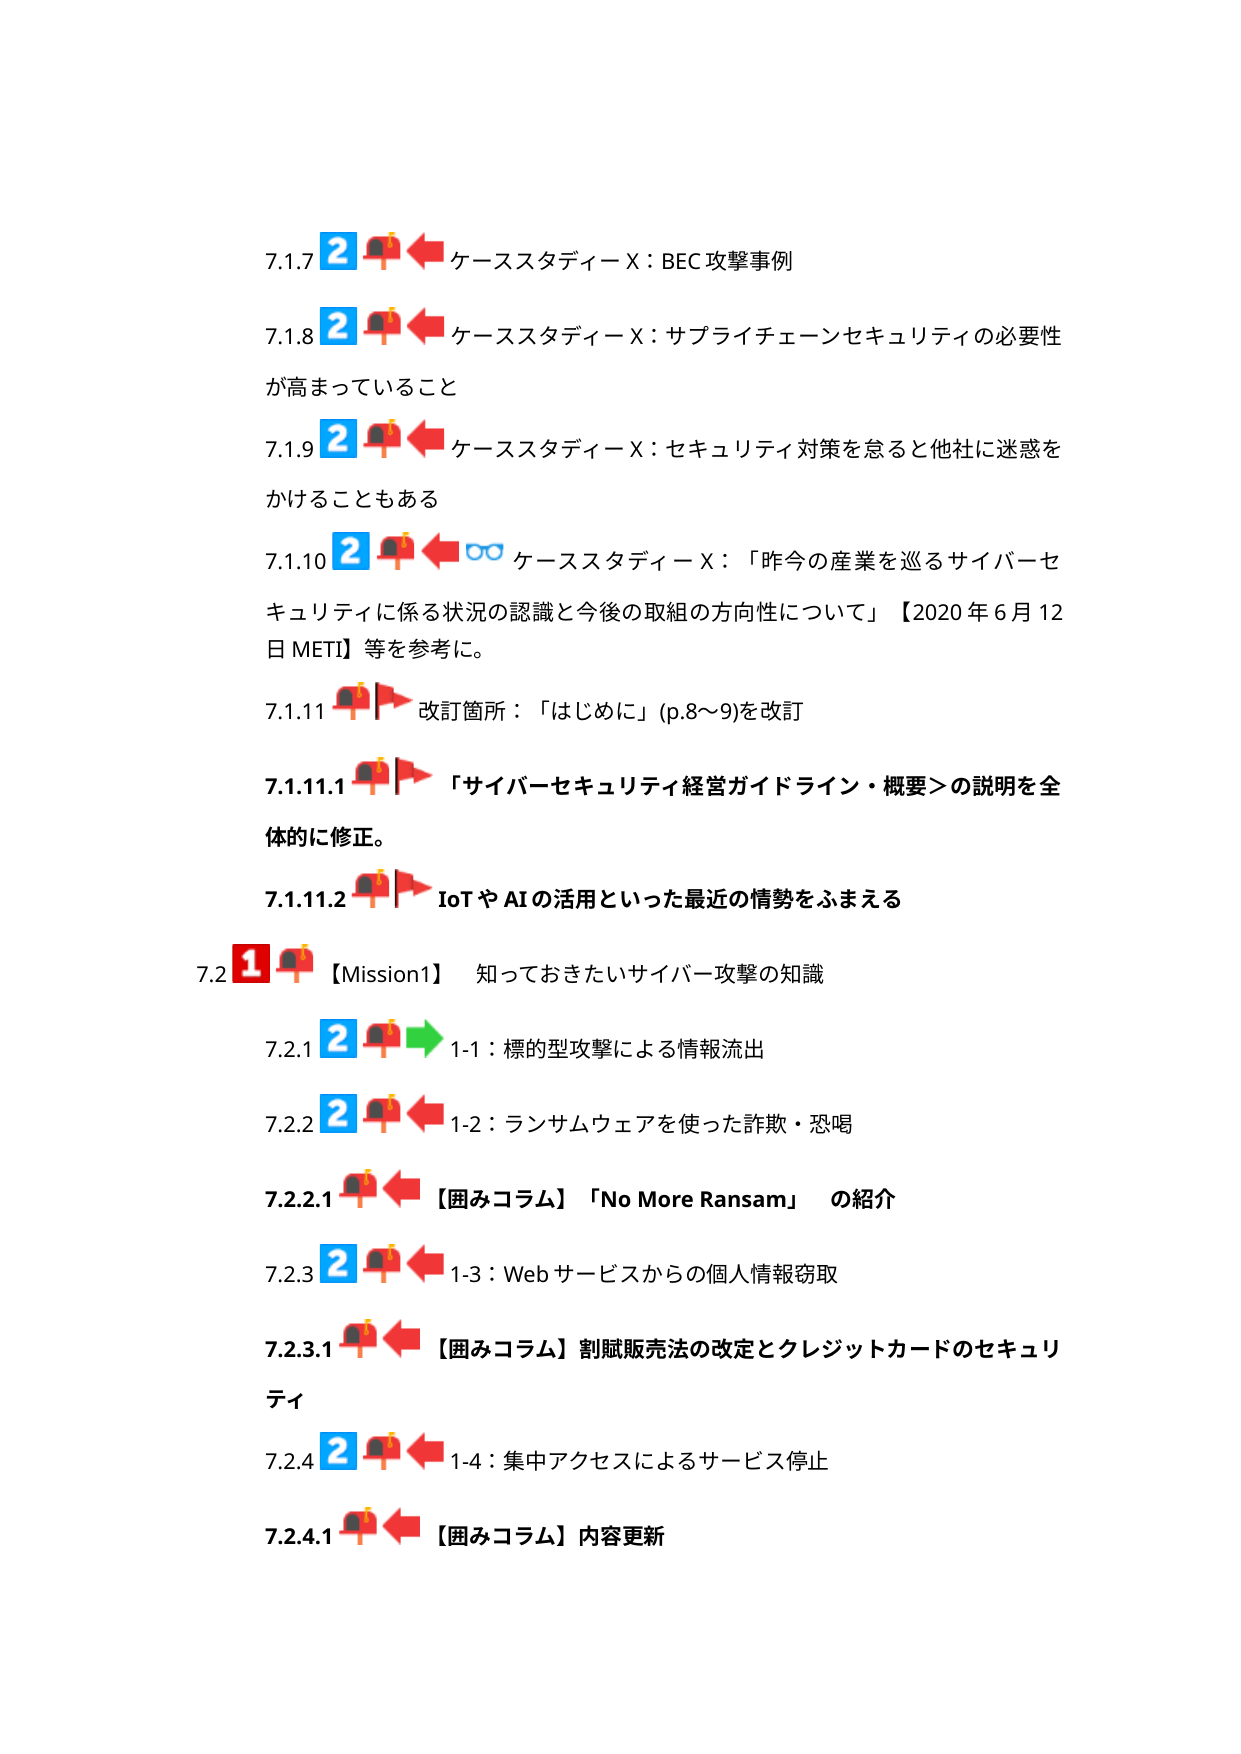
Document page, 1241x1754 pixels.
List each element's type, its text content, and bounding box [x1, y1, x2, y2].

picture [421, 532, 459, 570]
picture [394, 869, 433, 908]
picture [339, 1507, 377, 1545]
picture [406, 232, 444, 270]
picture [319, 1432, 358, 1470]
text 「サイバーセキュリティ経営ガイドライン・概要＞の説明を全体的に修正。 [265, 742, 1063, 854]
picture [406, 1432, 444, 1470]
picture [406, 307, 445, 345]
picture [406, 1094, 444, 1133]
picture [351, 757, 390, 795]
picture [319, 1094, 358, 1133]
picture [362, 1432, 401, 1470]
text 【囲みコラム】「No More Ransam」 の紹介 [265, 1154, 1063, 1229]
picture [382, 1319, 420, 1358]
picture [319, 1019, 358, 1058]
picture [362, 1019, 401, 1058]
text ケーススタディーX：BEC攻撃事例 [265, 217, 1063, 292]
picture [363, 307, 401, 345]
picture [232, 944, 270, 983]
picture [466, 532, 504, 570]
text 1-3：Webサービスからの個人情報窃取 [265, 1229, 1063, 1304]
text 【Mission1】 知っておきたいサイバー攻撃の知識 [196, 929, 1063, 1004]
text 改訂箇所：「はじめに」(p.8～9)を改訂 [265, 667, 1063, 742]
picture [332, 682, 370, 720]
text 【囲みコラム】内容更新 [265, 1492, 1063, 1567]
picture [351, 869, 390, 908]
picture [375, 682, 413, 720]
picture [362, 1244, 401, 1283]
picture [406, 419, 445, 458]
text 1-1：標的型攻撃による情報流出 [265, 1004, 1063, 1079]
text 1-2：ランサムウェアを使った詐欺・恐喝 [265, 1079, 1063, 1154]
text 【囲みコラム】割賦販売法の改定とクレジットカードのセキュリティ [265, 1304, 1063, 1417]
picture [406, 1019, 444, 1058]
picture [376, 532, 415, 570]
picture [339, 1319, 377, 1358]
picture [406, 1244, 444, 1283]
picture [362, 232, 401, 270]
picture [395, 757, 433, 795]
text 1-4：集中アクセスによるサービス停止 [265, 1417, 1063, 1492]
picture [319, 1244, 358, 1283]
picture [319, 419, 358, 458]
picture [275, 944, 314, 983]
picture [332, 532, 370, 570]
picture [319, 307, 358, 345]
picture [382, 1507, 420, 1545]
text ケーススタディーX：サプライチェーンセキュリティの必要性が高まっていること [265, 292, 1063, 404]
picture [363, 419, 401, 458]
text ケーススタディーX：「昨今の産業を巡るサイバーセキュリティに係る状況の認識と今後の取組の方向性について」【2020年6月12日METI】等を参考に。 [265, 517, 1063, 667]
picture [362, 1094, 401, 1133]
picture [382, 1169, 420, 1208]
picture [319, 232, 358, 270]
text ケーススタディーX：セキュリティ対策を怠ると他社に迷惑をかけることもある [265, 404, 1063, 517]
text IoTやAIの活用といった最近の情勢をふまえる [265, 854, 1063, 929]
picture [339, 1169, 377, 1208]
